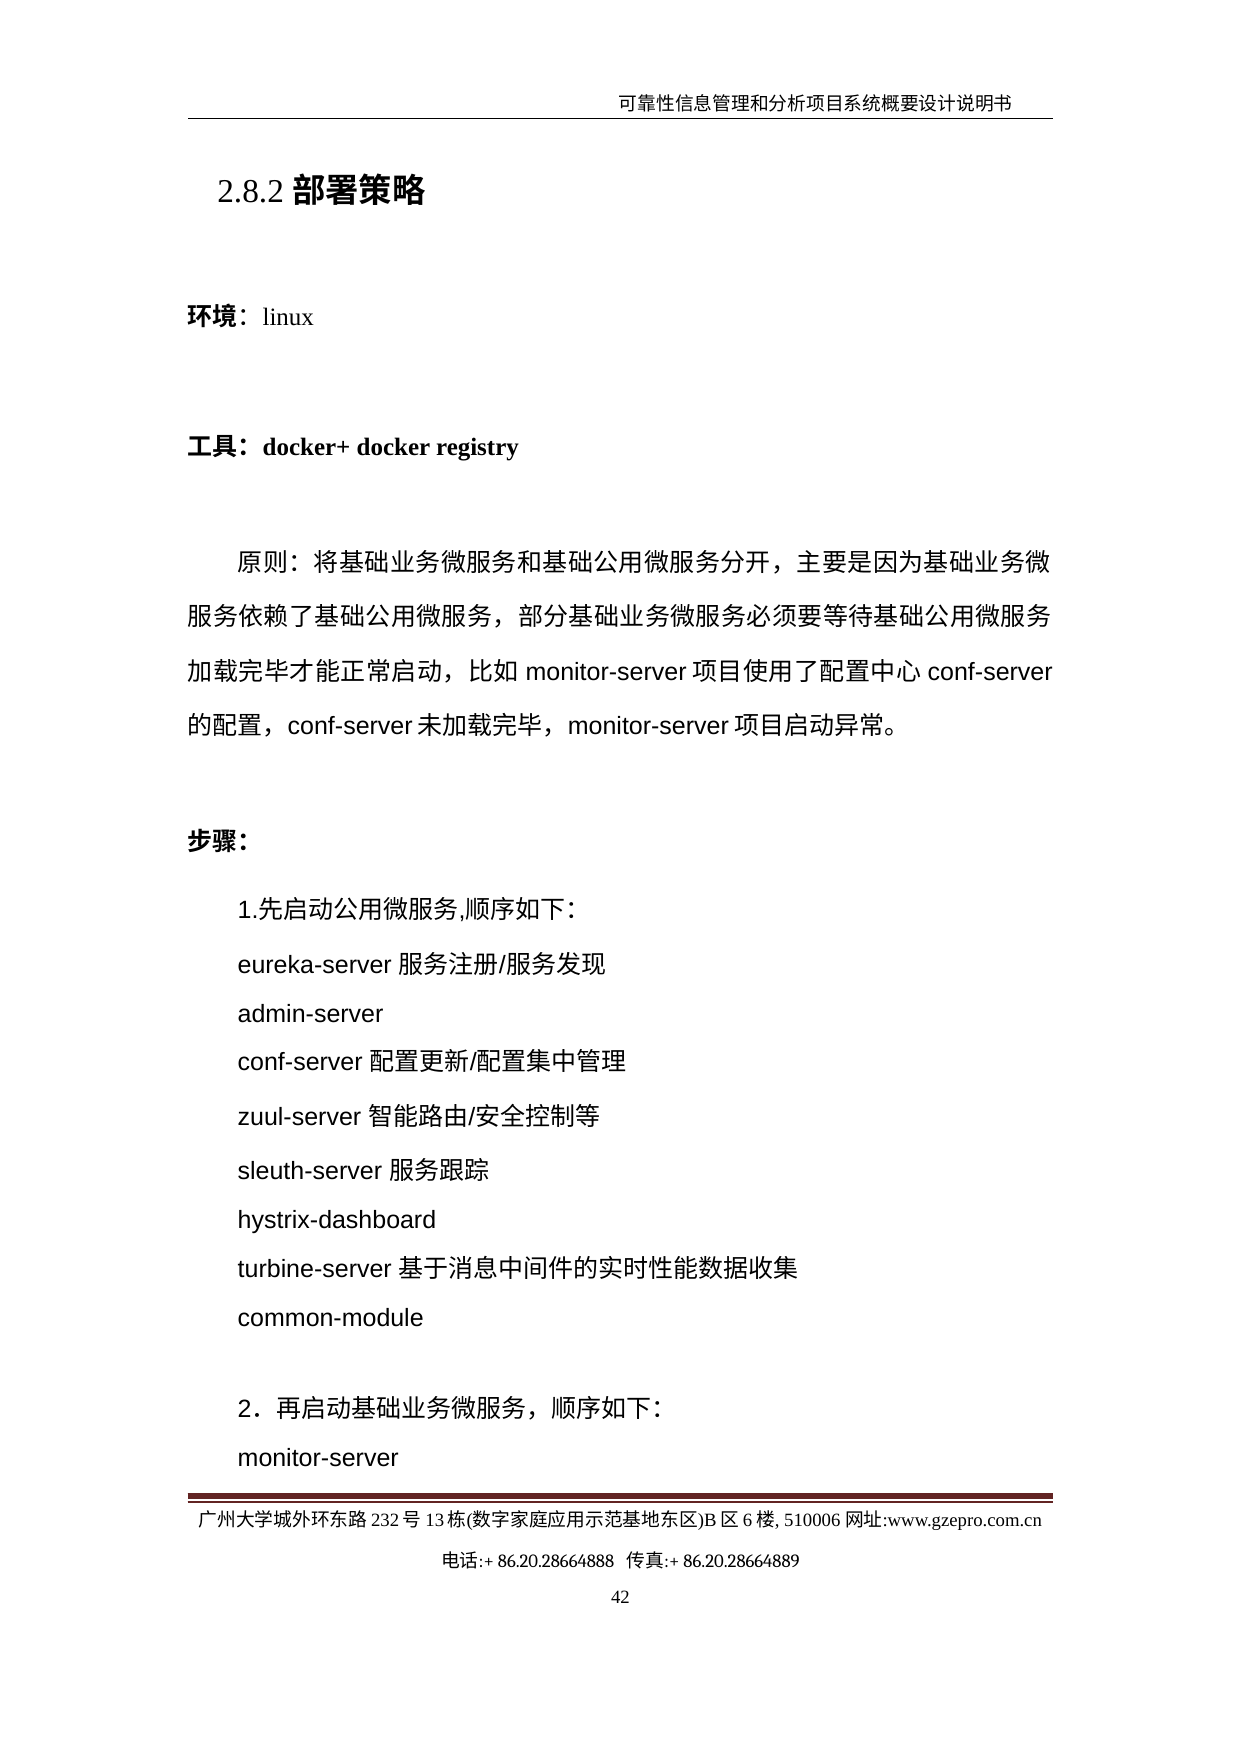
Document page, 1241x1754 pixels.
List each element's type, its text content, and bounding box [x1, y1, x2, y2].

text admin-server [187, 999, 1053, 1027]
text 原则：将基础业务微服务和基础公用微服务分开，主要是因为基础业务微服务依赖了基础公用微服务，部分基础业务微服务必须要等待基础公用微服务加载完毕才能正常启动，比如monitor-server项目使用了配置中心conf-server的配置，conf-server未加载完毕，monitor-server项目启动异常。 [187, 542, 1053, 742]
text common-module [187, 1302, 1053, 1331]
text monitor-server [187, 1443, 1053, 1472]
subtitle 部署策略 [217, 155, 1053, 220]
text 1.先启动公用微服务,顺序如下： [187, 890, 1053, 926]
text 环境：linux [187, 282, 1053, 347]
text 步骤： [187, 807, 1053, 872]
text conf-server 配置更新/配置集中管理 [187, 1042, 1053, 1078]
text turbine-server 基于消息中间件的实时性能数据收集 [187, 1248, 1053, 1284]
text 2．再启动基础业务微服务，顺序如下： [187, 1389, 1053, 1425]
text zuul-server 智能路由/安全控制等 [187, 1096, 1053, 1132]
text sleuth-server 服务跟踪 [187, 1151, 1053, 1187]
text 工具：docker+ docker registry [187, 412, 1053, 477]
text eureka-server 服务注册/服务发现 [187, 944, 1053, 981]
text hystrix-dashboard [187, 1205, 1053, 1234]
